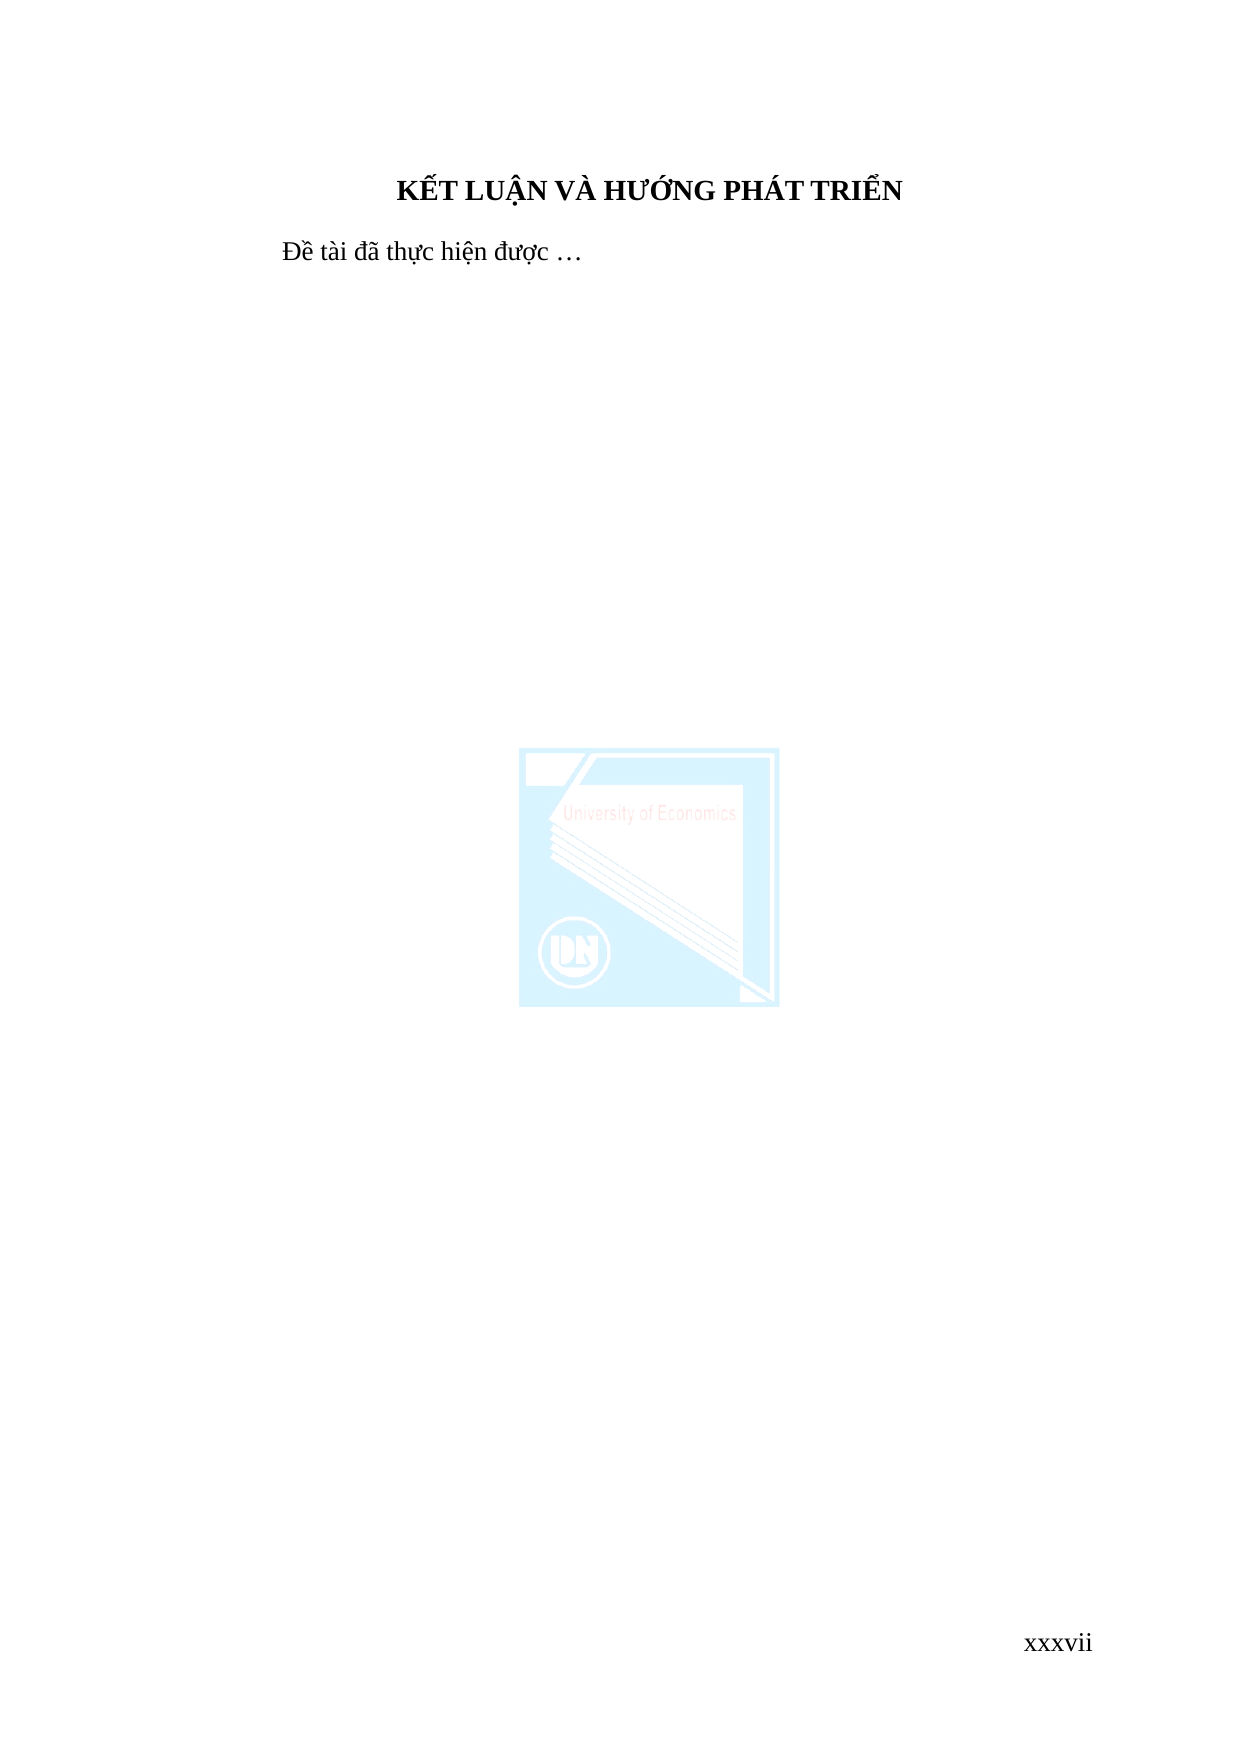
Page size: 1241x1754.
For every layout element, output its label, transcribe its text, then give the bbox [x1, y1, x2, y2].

subtitle KẾT LUẬN VÀ HƯỚNG PHÁT TRIỂN [207, 173, 1092, 206]
text Đề tài đã thực hiện được … [207, 236, 1092, 267]
